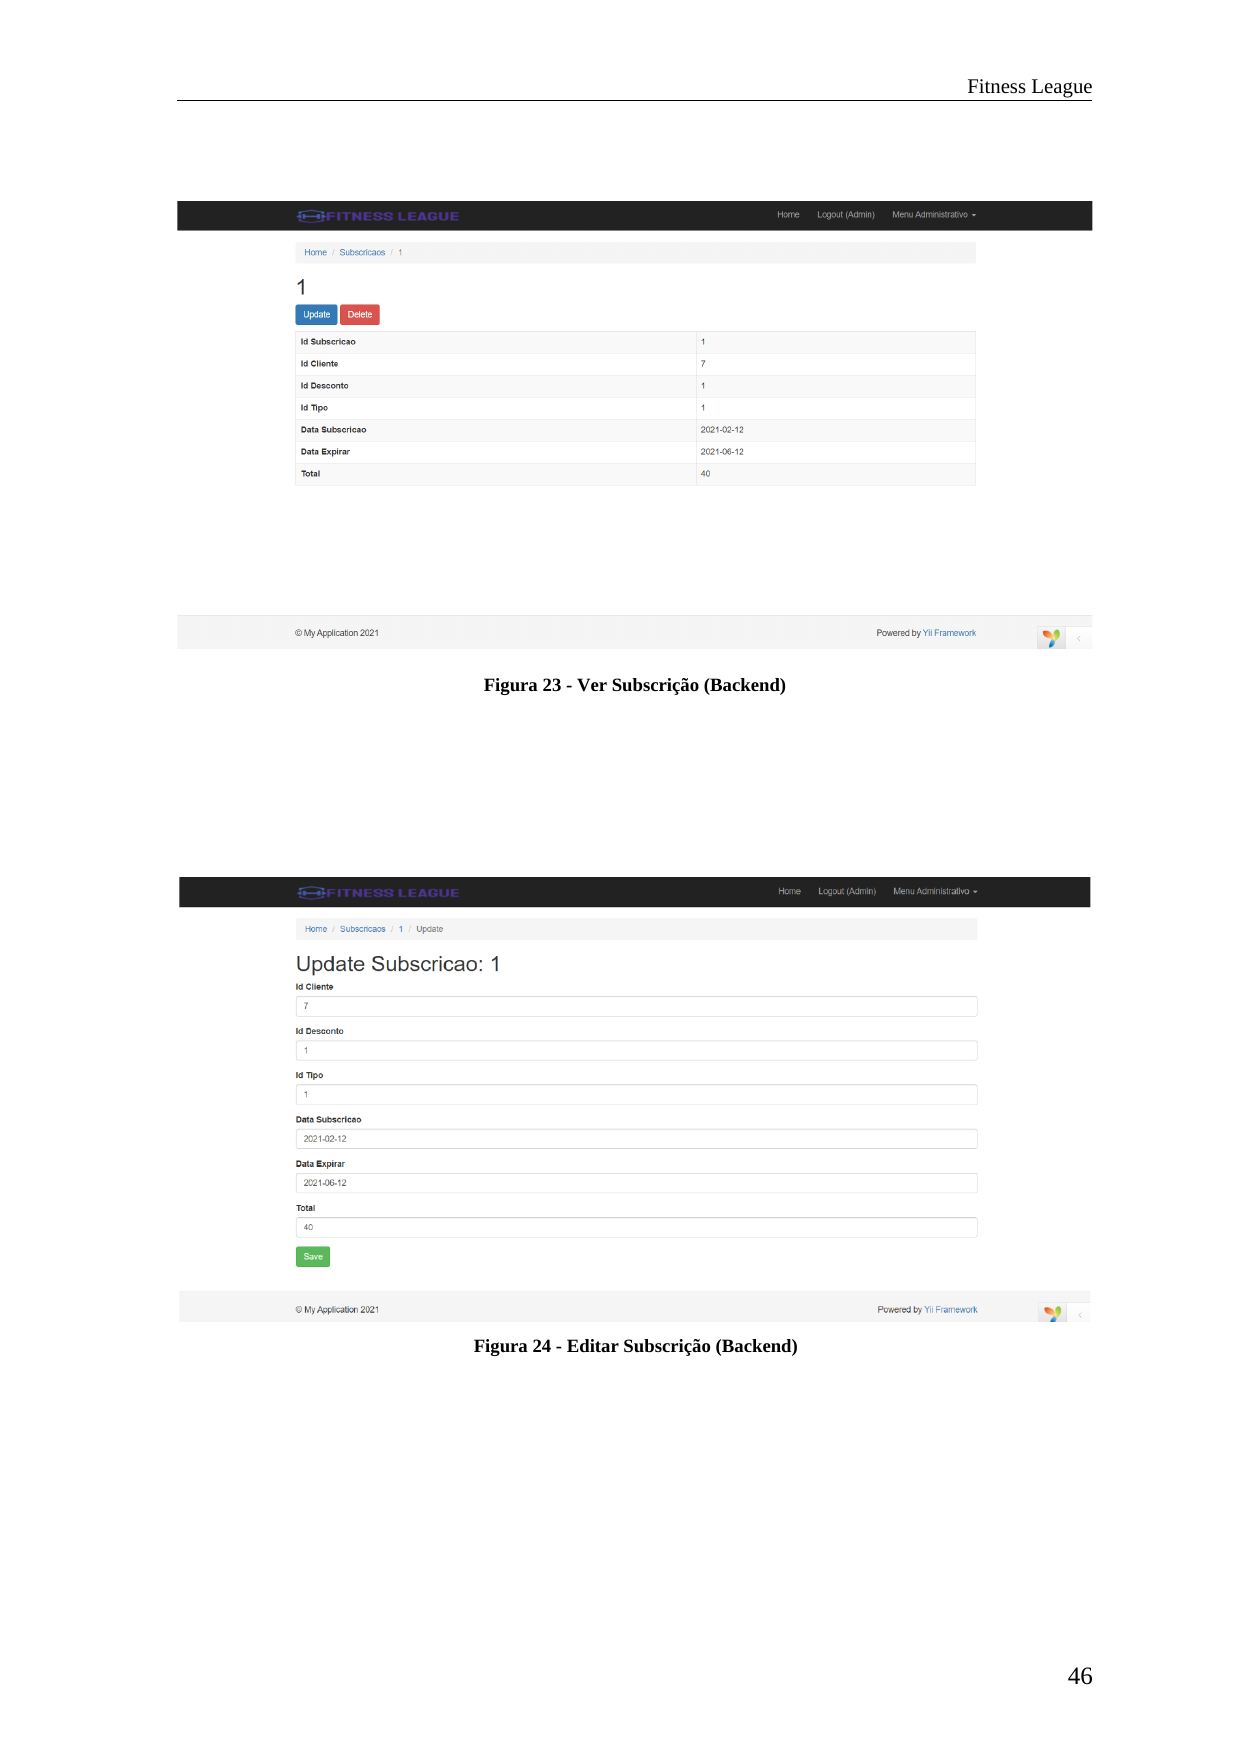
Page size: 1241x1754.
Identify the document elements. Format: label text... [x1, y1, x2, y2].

picture [177, 201, 1093, 649]
text Figura - Ver Subscrição (Backend) [177, 674, 1092, 695]
picture [177, 877, 1090, 1321]
